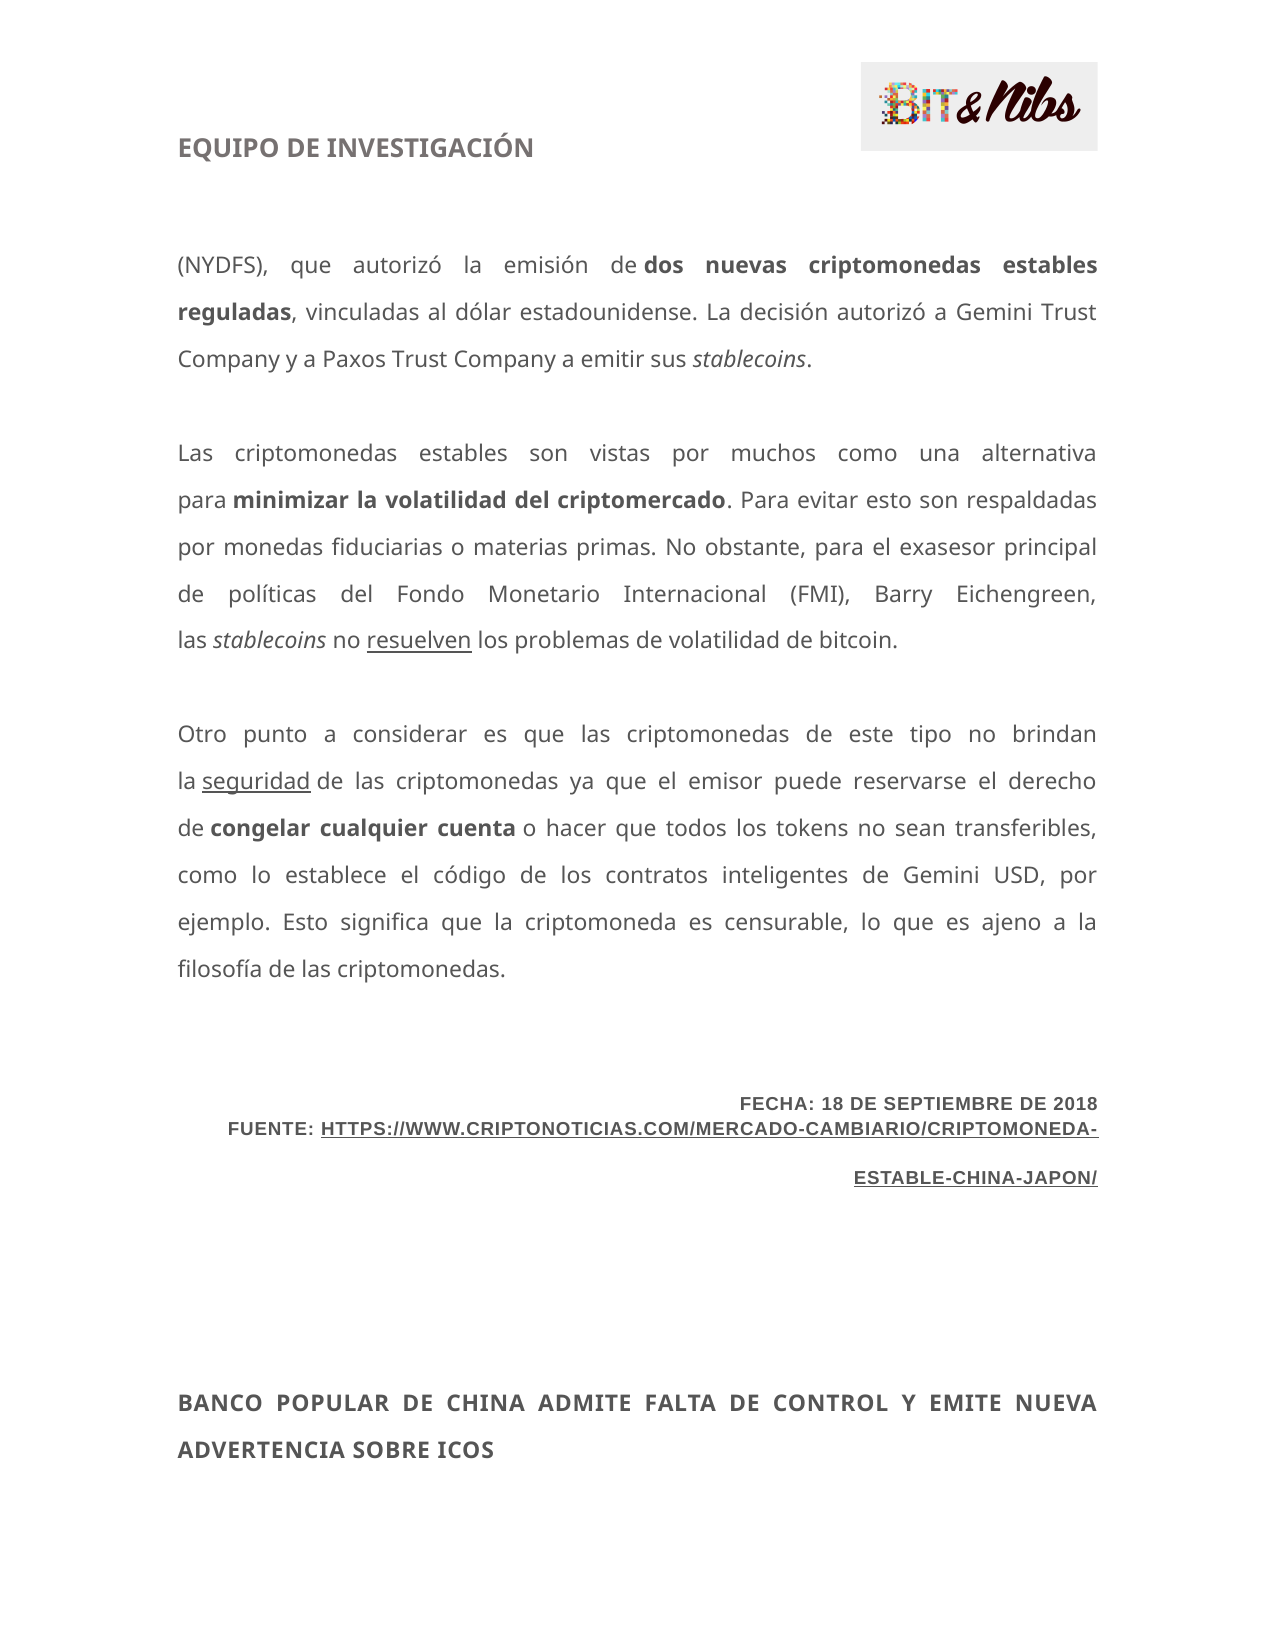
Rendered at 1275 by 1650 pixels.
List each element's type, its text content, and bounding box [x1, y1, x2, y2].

subtitle Fecha: 18 de septiembre de 2018 [177, 1093, 1098, 1114]
subtitle Fuente: https://www.criptonoticias.com/mercado-cambiario/criptomoneda-estable-china-japon/ [177, 1118, 1098, 1193]
subtitle BANCO POPULAR DE CHINA ADMITE FALTA DE CONTROL Y EMITE NUEVA ADVERTENCIA SOBRE ICOS [177, 1387, 1098, 1465]
text Las criptomonedas estables son vistas por muchos como una alternativa para minimizar la volatilidad del criptomercado. Para evitar esto son respaldadas por monedas fiduciarias o materias primas. No obstante, para el exasesor principal de políticas del Fondo Monetario Internacional (FMI), Barry Eichengreen, las stablecoins no resuelven los problemas de volatilidad de bitcoin. [177, 437, 1098, 656]
picture [860, 62, 1098, 151]
text Otro punto a considerar es que las criptomonedas de este tipo no brindan la seguridad de las criptomonedas ya que el emisor puede reservarse el derecho de congelar cualquier cuenta o hacer que todos los tokens no sean transferibles, como lo establece el código de los contratos inteligentes de Gemini USD, por ejemplo. Esto significa que la criptomoneda es censurable, lo que es ajeno a la filosofía de las criptomonedas. [177, 718, 1098, 984]
